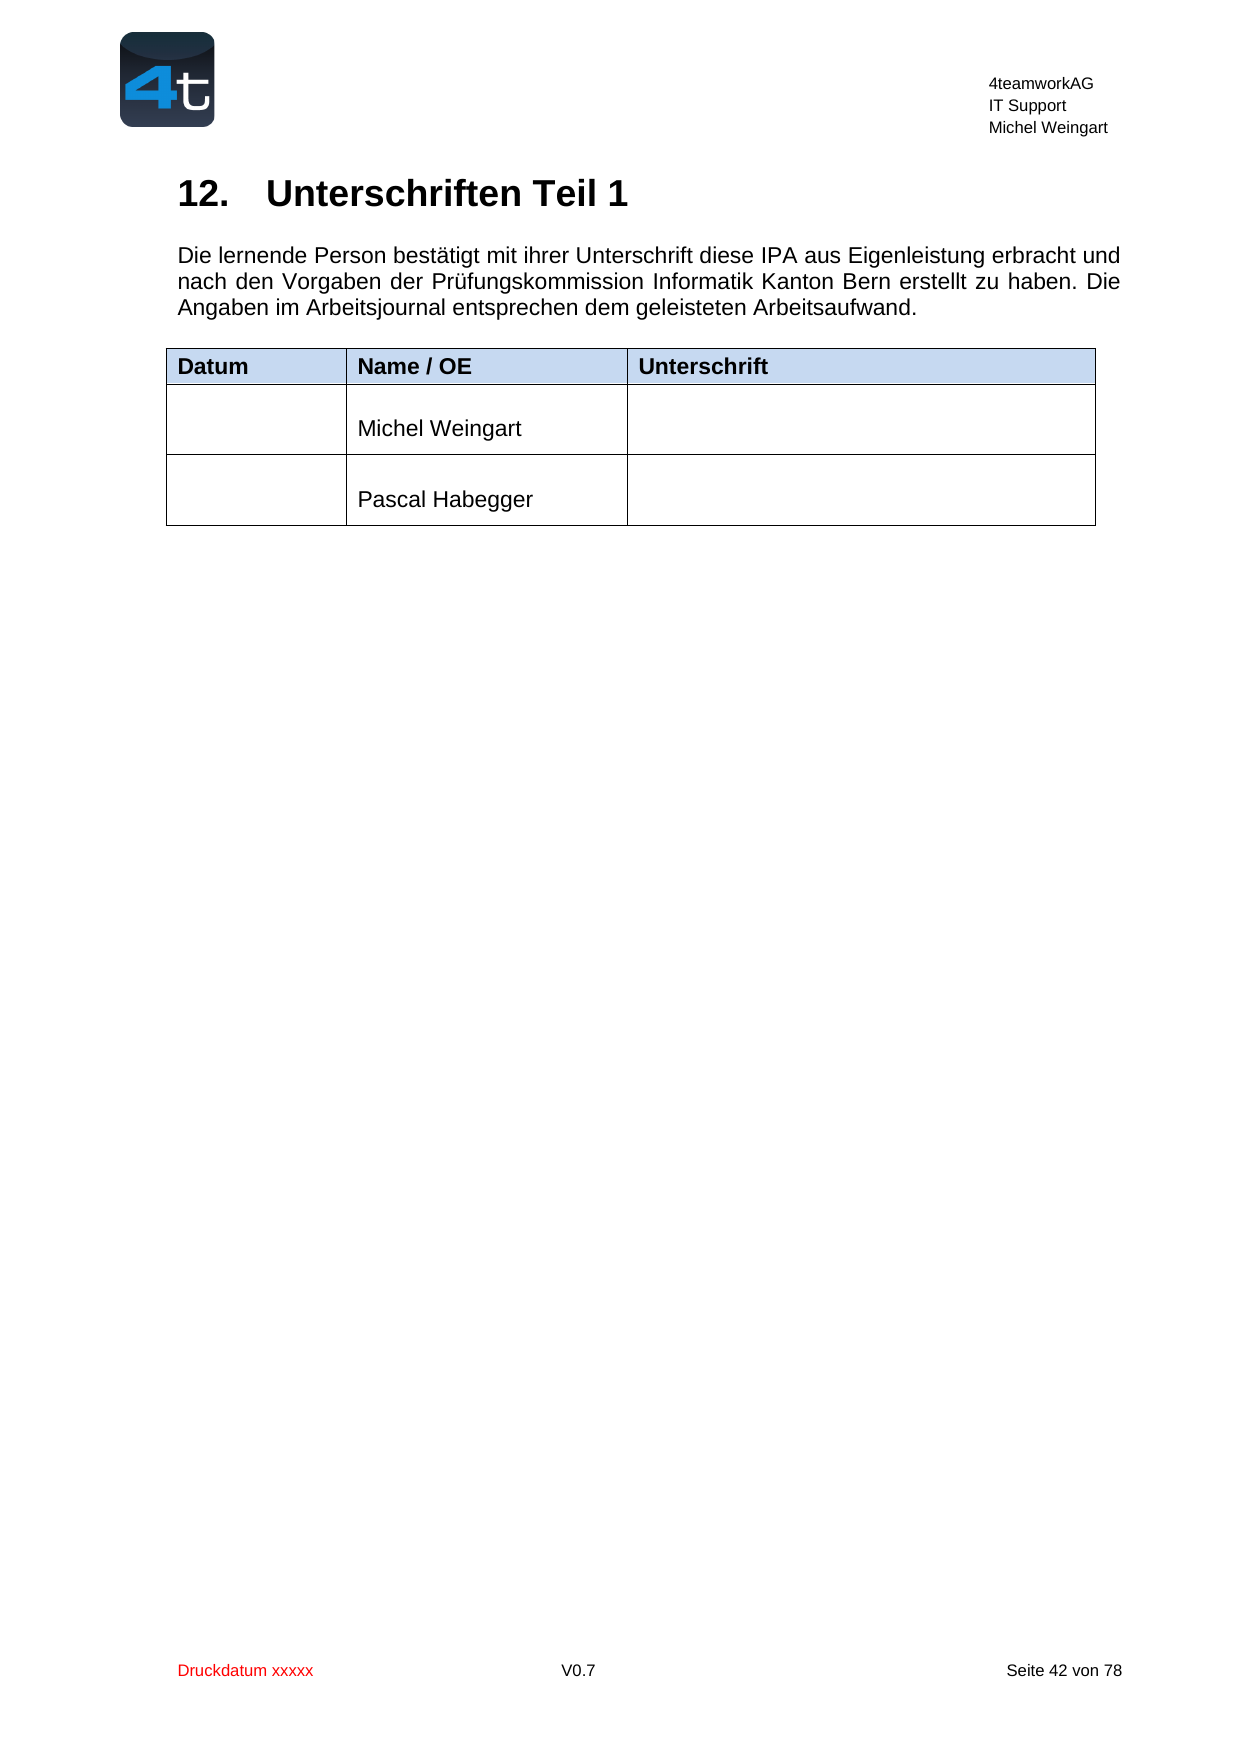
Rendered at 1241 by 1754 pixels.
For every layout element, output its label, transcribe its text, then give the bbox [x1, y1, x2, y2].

table_cell Michel Weingart [347, 385, 627, 454]
table_header Unterschrift [628, 349, 1095, 383]
table_cell [167, 455, 346, 525]
picture [120, 32, 215, 127]
table_cell [628, 455, 1095, 525]
table_cell [628, 385, 1095, 454]
table_cell Pascal Habegger [347, 455, 627, 525]
table_cell [167, 385, 346, 454]
subtitle Unterschriften Teil 1 [177, 171, 1122, 214]
text Die lernende Person bestätigt mit ihrer Unterschrift diese IPA aus Eigenleistung erbracht und nach den Vorgaben der Prüfungskommission Informatik Kanton Bern erstellt zu haben. Die Angaben im Arbeitsjournal entsprechen dem geleisteten Arbeitsaufwand. [177, 242, 1122, 321]
table_header Datum [167, 349, 346, 383]
table_header Name / OE [347, 349, 627, 383]
